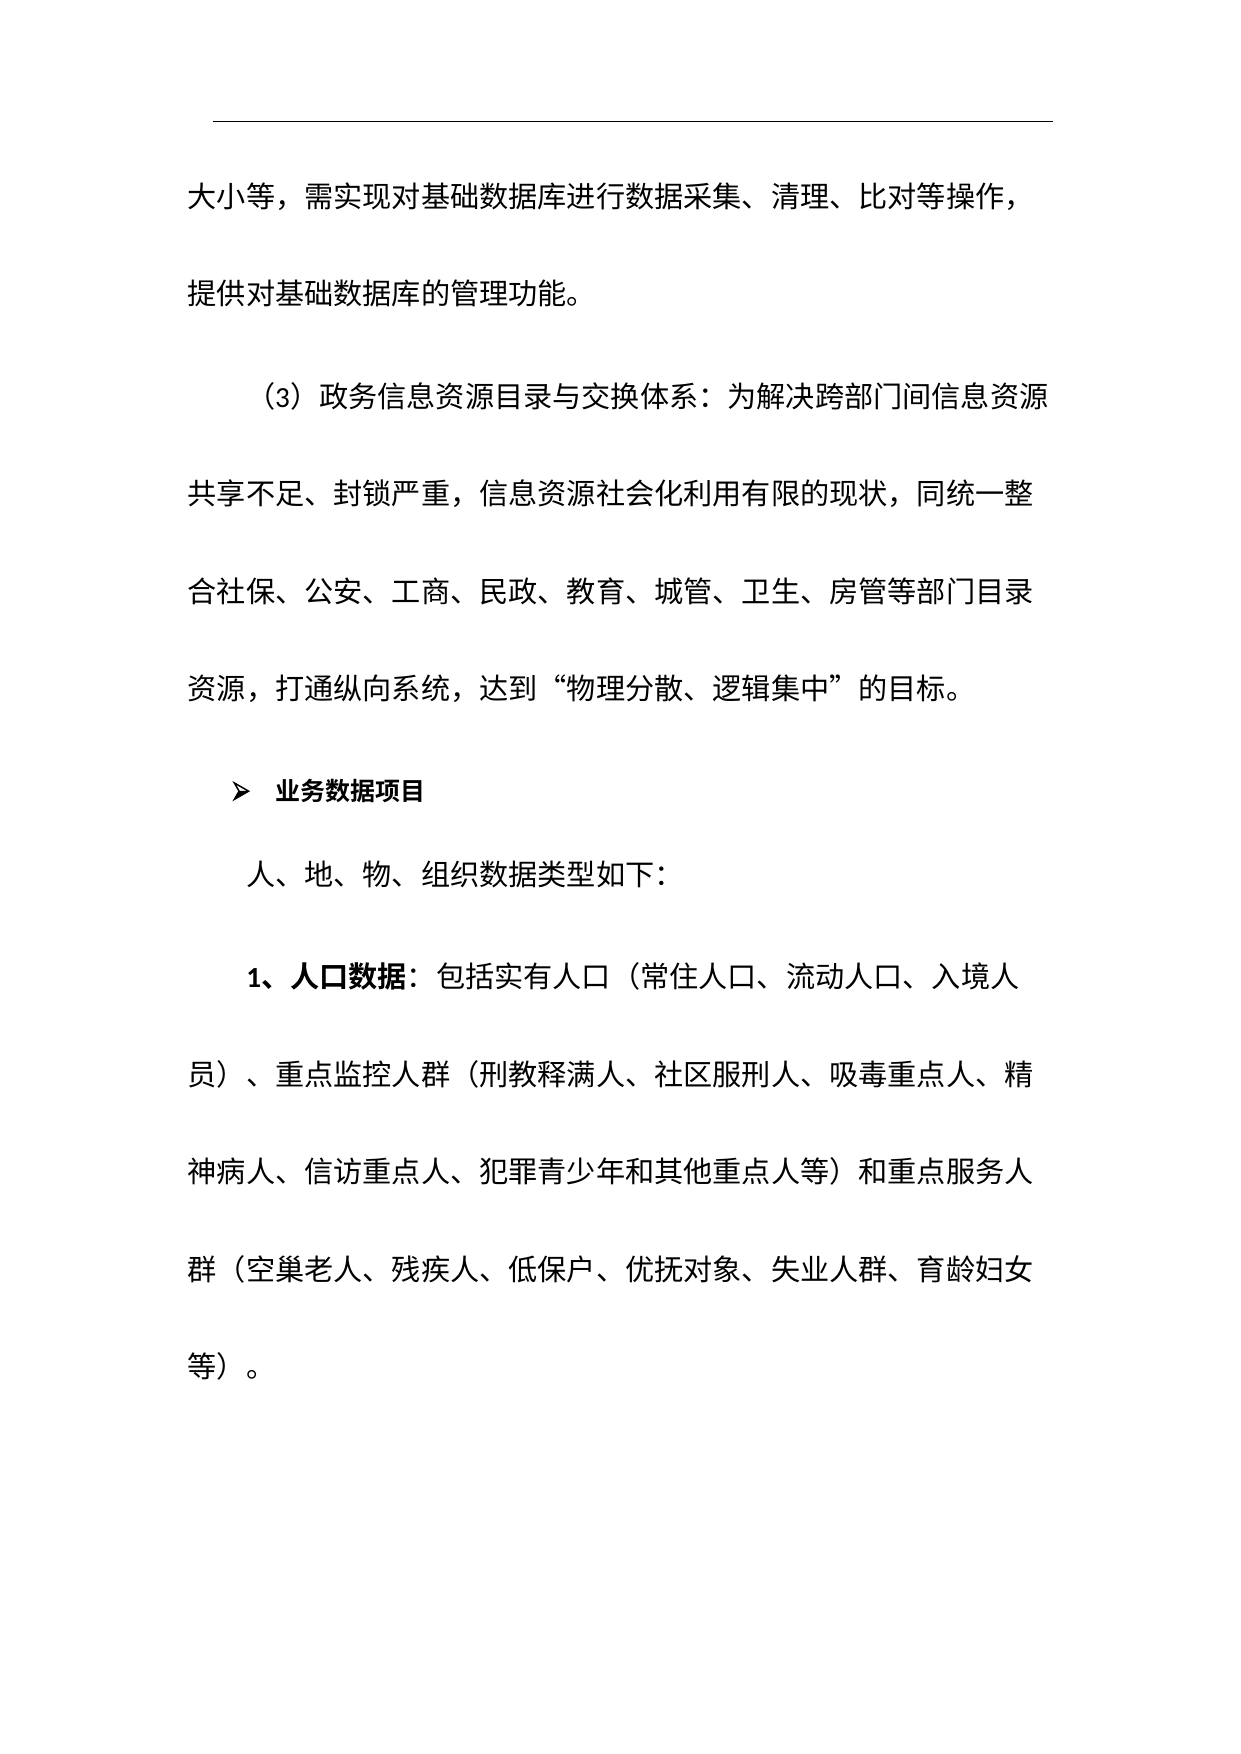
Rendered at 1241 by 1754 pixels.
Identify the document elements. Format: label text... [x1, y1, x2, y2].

text 1、人口数据：包括实有人口（常住人口、流动人口、入境人员）、重点监控人群（刑教释满人、社区服刑人、吸毒重点人、精神病人、信访重点人、犯罪青少年和其他重点人等）和重点服务人群（空巢老人、残疾人、低保户、优抚对象、失业人群、育龄妇女等）。 [187, 942, 1053, 1397]
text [187, 162, 1053, 324]
text （3）政务信息资源目录与交换体系：为解决跨部门间信息资源共享不足、封锁严重，信息资源社会化利用有限的现状，同统一整合社保、公安、工商、民政、教育、城管、卫生、房管等部门目录资源，打通纵向系统，达到“物理分散、逻辑集中”的目标。 [187, 362, 1053, 719]
text 人、地、物、组织数据类型如下： [187, 840, 1053, 905]
list 业务数据项目 [231, 757, 1053, 822]
